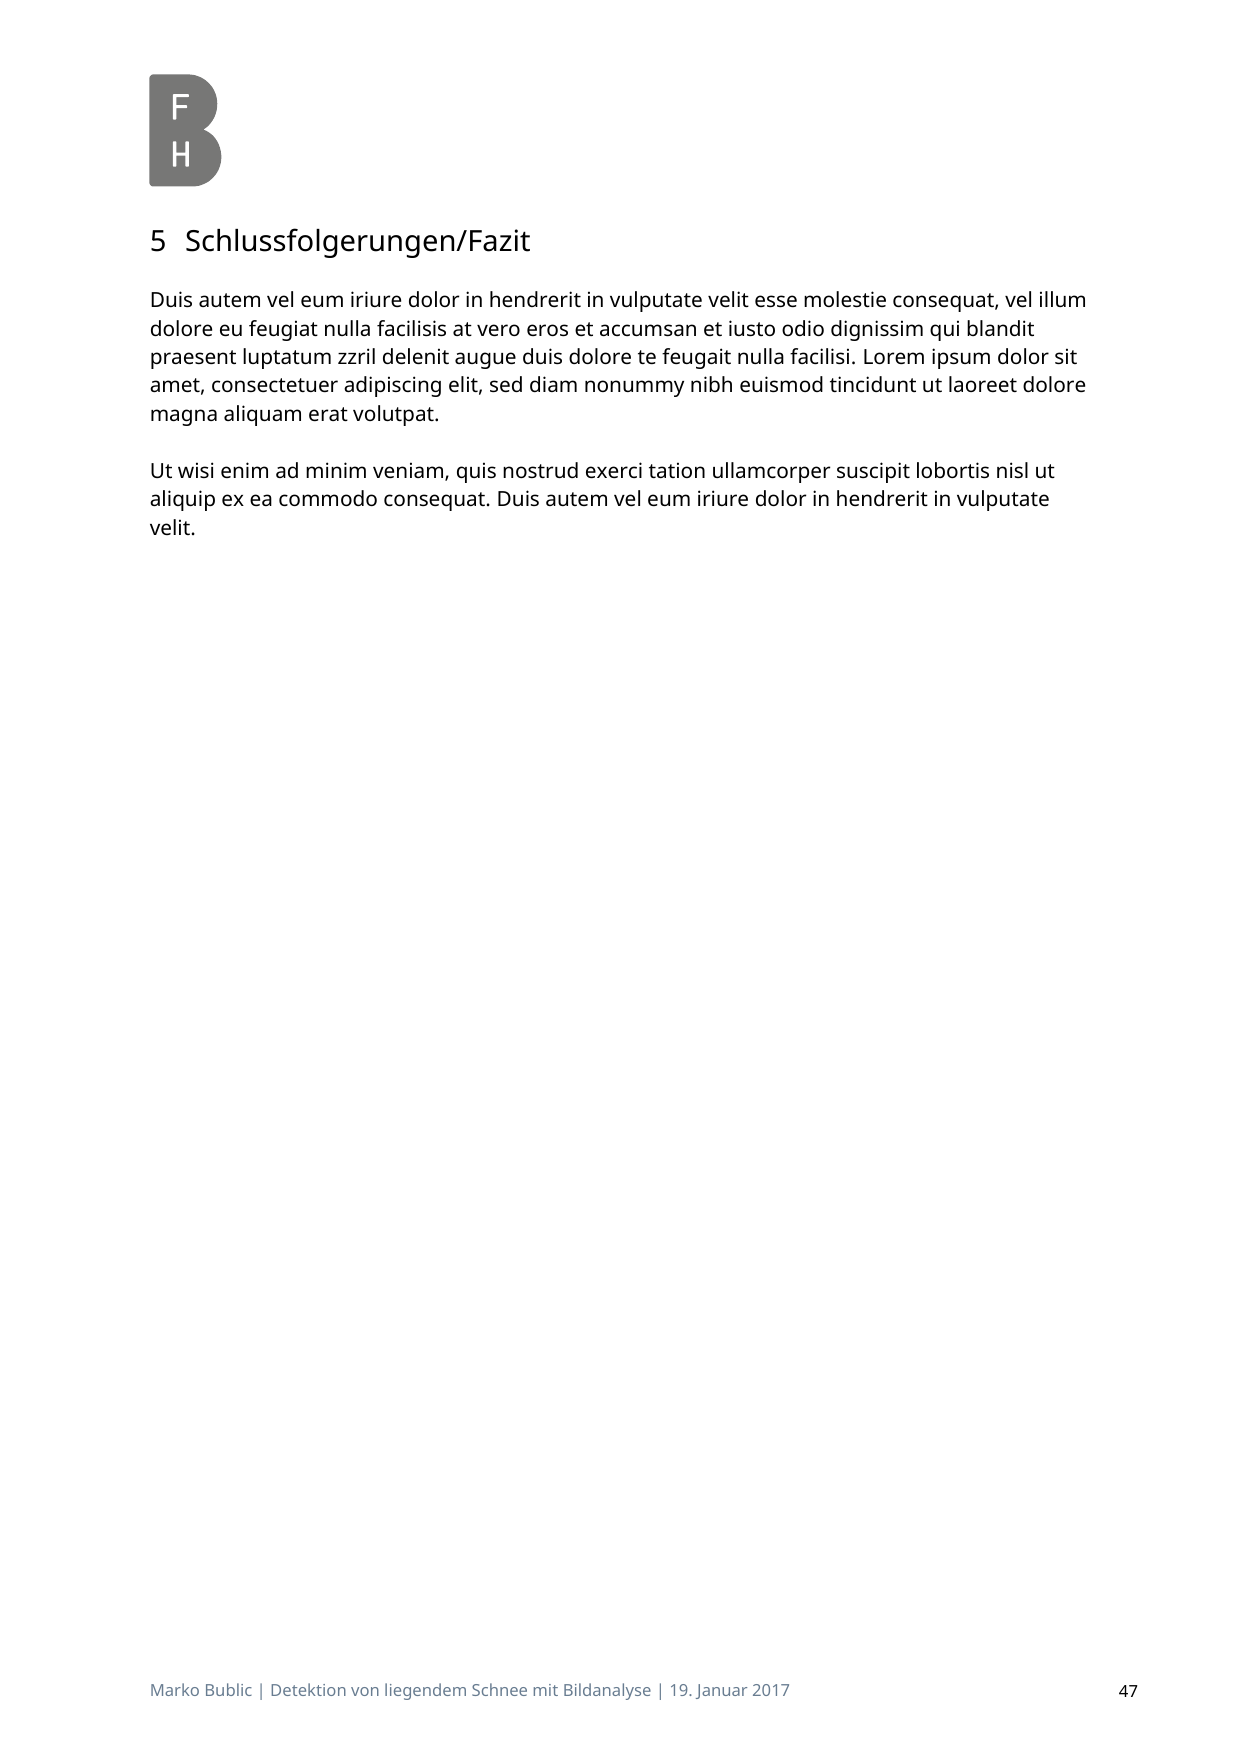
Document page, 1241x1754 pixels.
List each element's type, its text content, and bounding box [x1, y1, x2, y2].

subtitle Schlussfolgerungen/Fazit [149, 221, 1093, 260]
text Duis autem vel eum iriure dolor in hendrerit in vulputate velit esse molestie consequat, vel illum dolore eu feugiat nulla facilisis at vero eros et accumsan et iusto odio dignissim qui blandit praesent luptatum zzril delenit augue duis dolore te feugait nulla facilisi. Lorem ipsum dolor sit amet, consectetuer adipiscing elit, sed diam nonummy nibh euismod tincidunt ut laoreet dolore magna aliquam erat volutpat. [149, 285, 1093, 427]
text Ut wisi enim ad minim veniam, quis nostrud exerci tation ullamcorper suscipit lobortis nisl ut aliquip ex ea commodo consequat. Duis autem vel eum iriure dolor in hendrerit in vulputate velit. [149, 456, 1093, 541]
